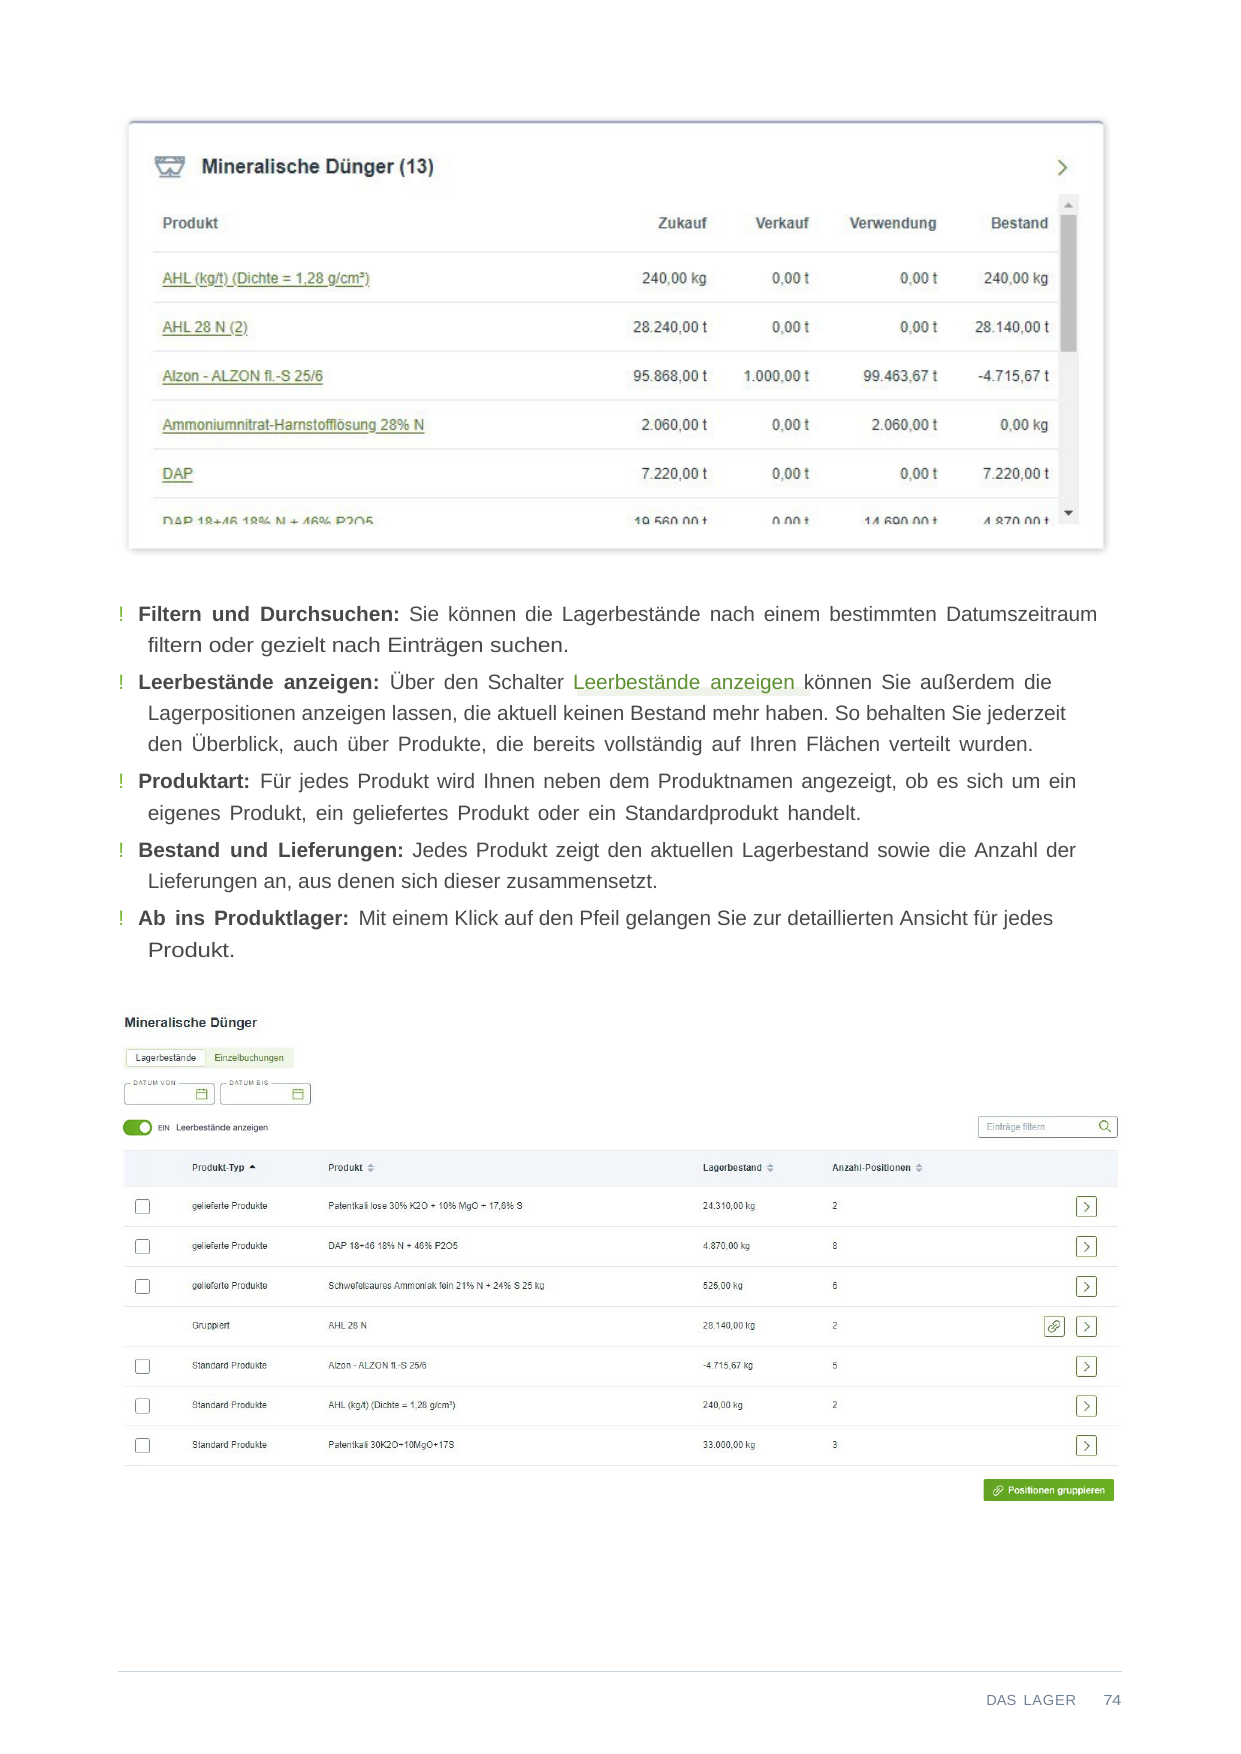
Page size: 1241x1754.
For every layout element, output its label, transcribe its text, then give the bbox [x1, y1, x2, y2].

text ! Leerbestände anzeigen: Über den Schalter Leerbestände anzeigen können Sie außerdem die Lagerpositionen anzeigen lassen, die aktuell keinen Bestand mehr haben. So behalten Sie jederzeit den Überblick, auch über Produkte, die bereits vollständig auf Ihren Flächen verteilt wurden. [118, 670, 1081, 756]
text ! Ab ins Produktlager: Mit einem Klick auf den Pfeil gelangen Sie zur detaillierten Ansicht für jedes Produkt. [118, 906, 1118, 961]
text ! Bestand und Lieferungen: Jedes Produkt zeigt den aktuellen Lagerbestand sowie die Anzahl der Lieferungen an, aus denen sich dieser zusammensetzt. [118, 838, 1118, 893]
picture [118, 116, 1112, 556]
text ! Filtern und Durchsuchen: Sie können die Lagerbestände nach einem bestimmten Datumszeitraum filtern oder gezielt nach Einträgen suchen. [118, 601, 1118, 656]
picture [983, 1479, 1114, 1501]
text ! Produktart: Für jedes Produkt wird Ihnen neben dem Produktnamen angezeigt, ob es sich um ein eigenes Produkt, ein geliefertes Produkt oder ein Standardprodukt handelt. [118, 769, 1118, 824]
picture [121, 1008, 1123, 1468]
